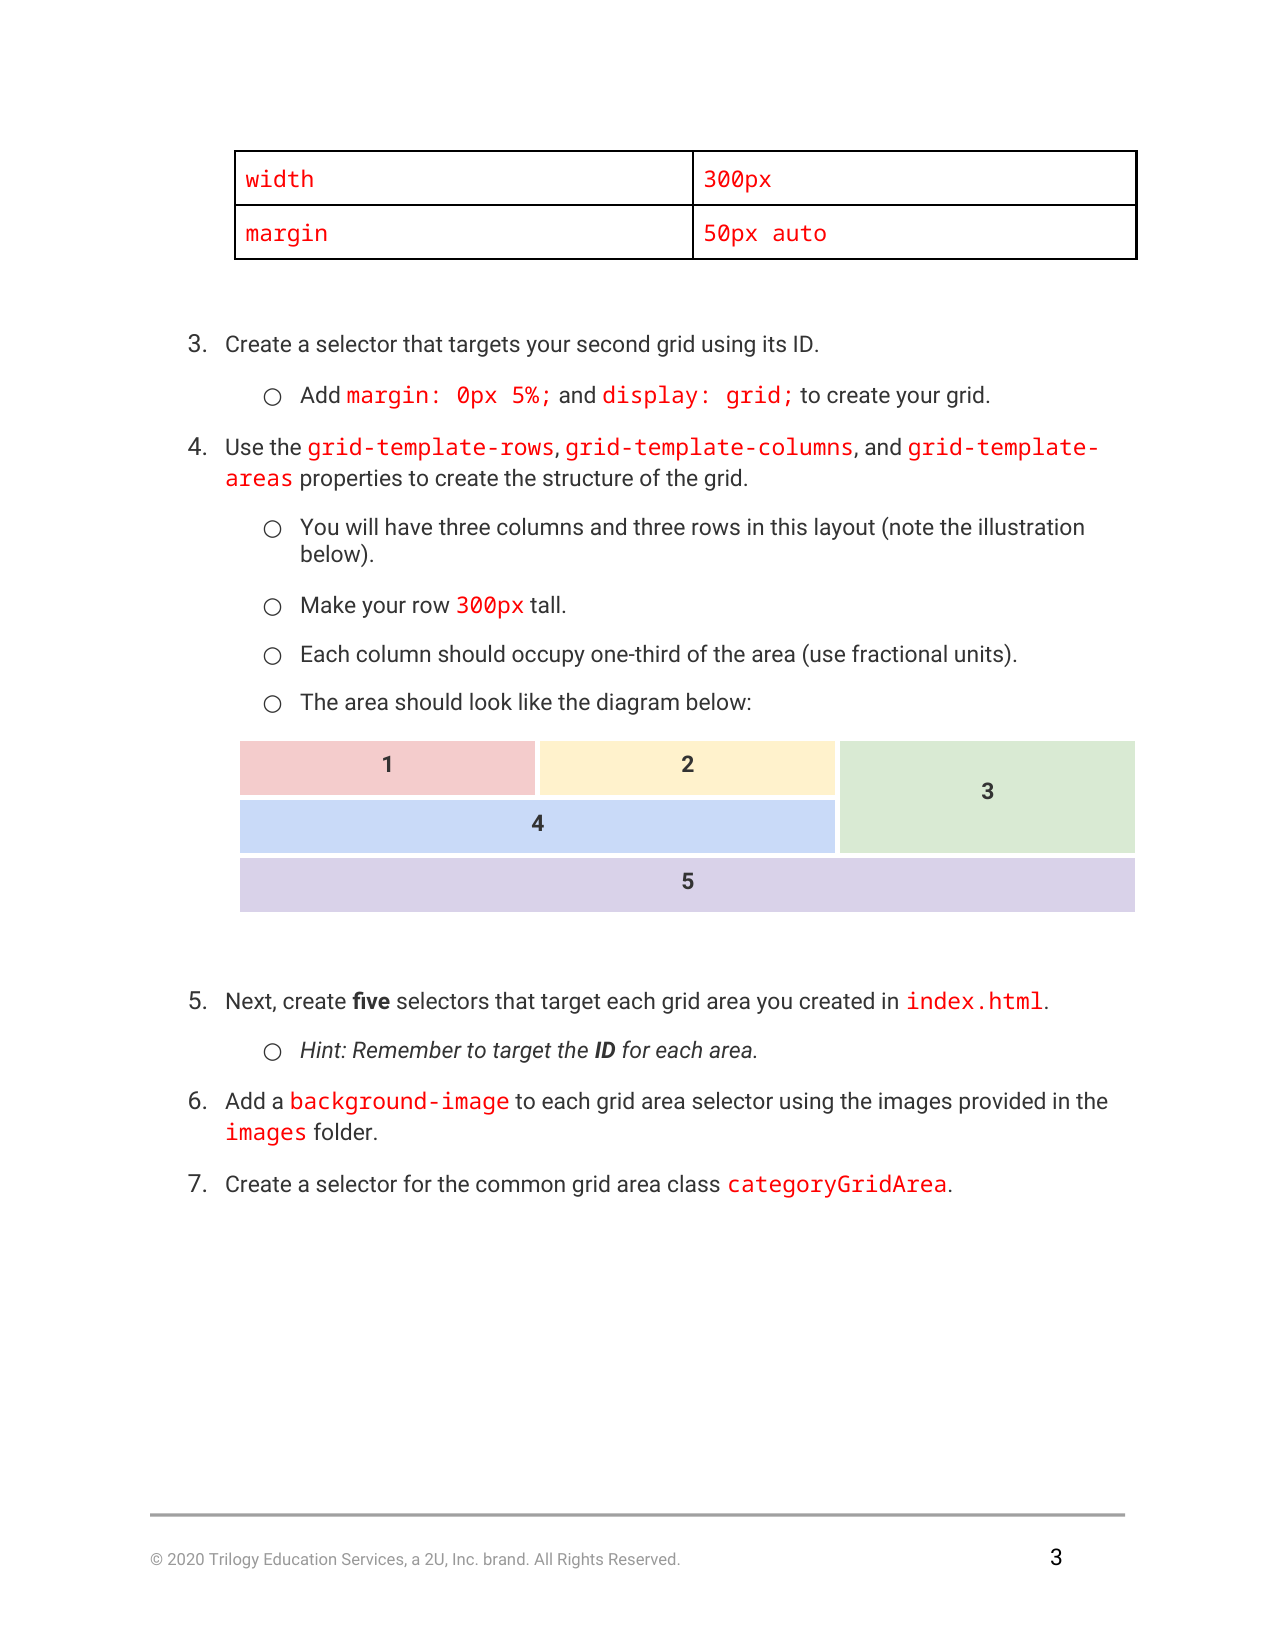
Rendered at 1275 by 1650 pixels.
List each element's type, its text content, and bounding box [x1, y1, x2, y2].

table_cell 5 [240, 858, 1135, 912]
table_header 3 [840, 741, 1135, 853]
list Create a selector that targets your second grid using its ID. [187, 329, 1125, 358]
list You will have three columns and three rows in this layout (note the illustration below). [262, 514, 1125, 568]
list Add a background-image to each grid area selector using the images provided in the images folder. [187, 1084, 1125, 1147]
list Next, create five selectors that target each grid area you created in index.html. [187, 985, 1125, 1016]
list Make your row 300px tall. [262, 589, 1125, 620]
table_cell 4 [240, 800, 835, 853]
list Use the grid-template-rows, grid-template-columns, and grid-template-areas properties to create the structure of the grid. [187, 431, 1125, 494]
list Each column should occupy one-third of the area (use fractional units). [262, 641, 1125, 668]
table_cell margin [236, 206, 692, 258]
table_header 1 [240, 741, 535, 795]
list The area should look like the diagram below: [262, 689, 1125, 716]
list Create a selector for the common grid area class categoryGridArea. [187, 1168, 1125, 1199]
table_cell 300px [694, 152, 1135, 204]
list Hint: Remember to target the ID for each area. [262, 1037, 1125, 1064]
list Add margin: 0px 5%; and display: grid; to create your grid. [262, 379, 1125, 410]
table_header 2 [540, 741, 835, 795]
table_cell width [236, 152, 692, 204]
table_cell 50px auto [694, 206, 1135, 258]
